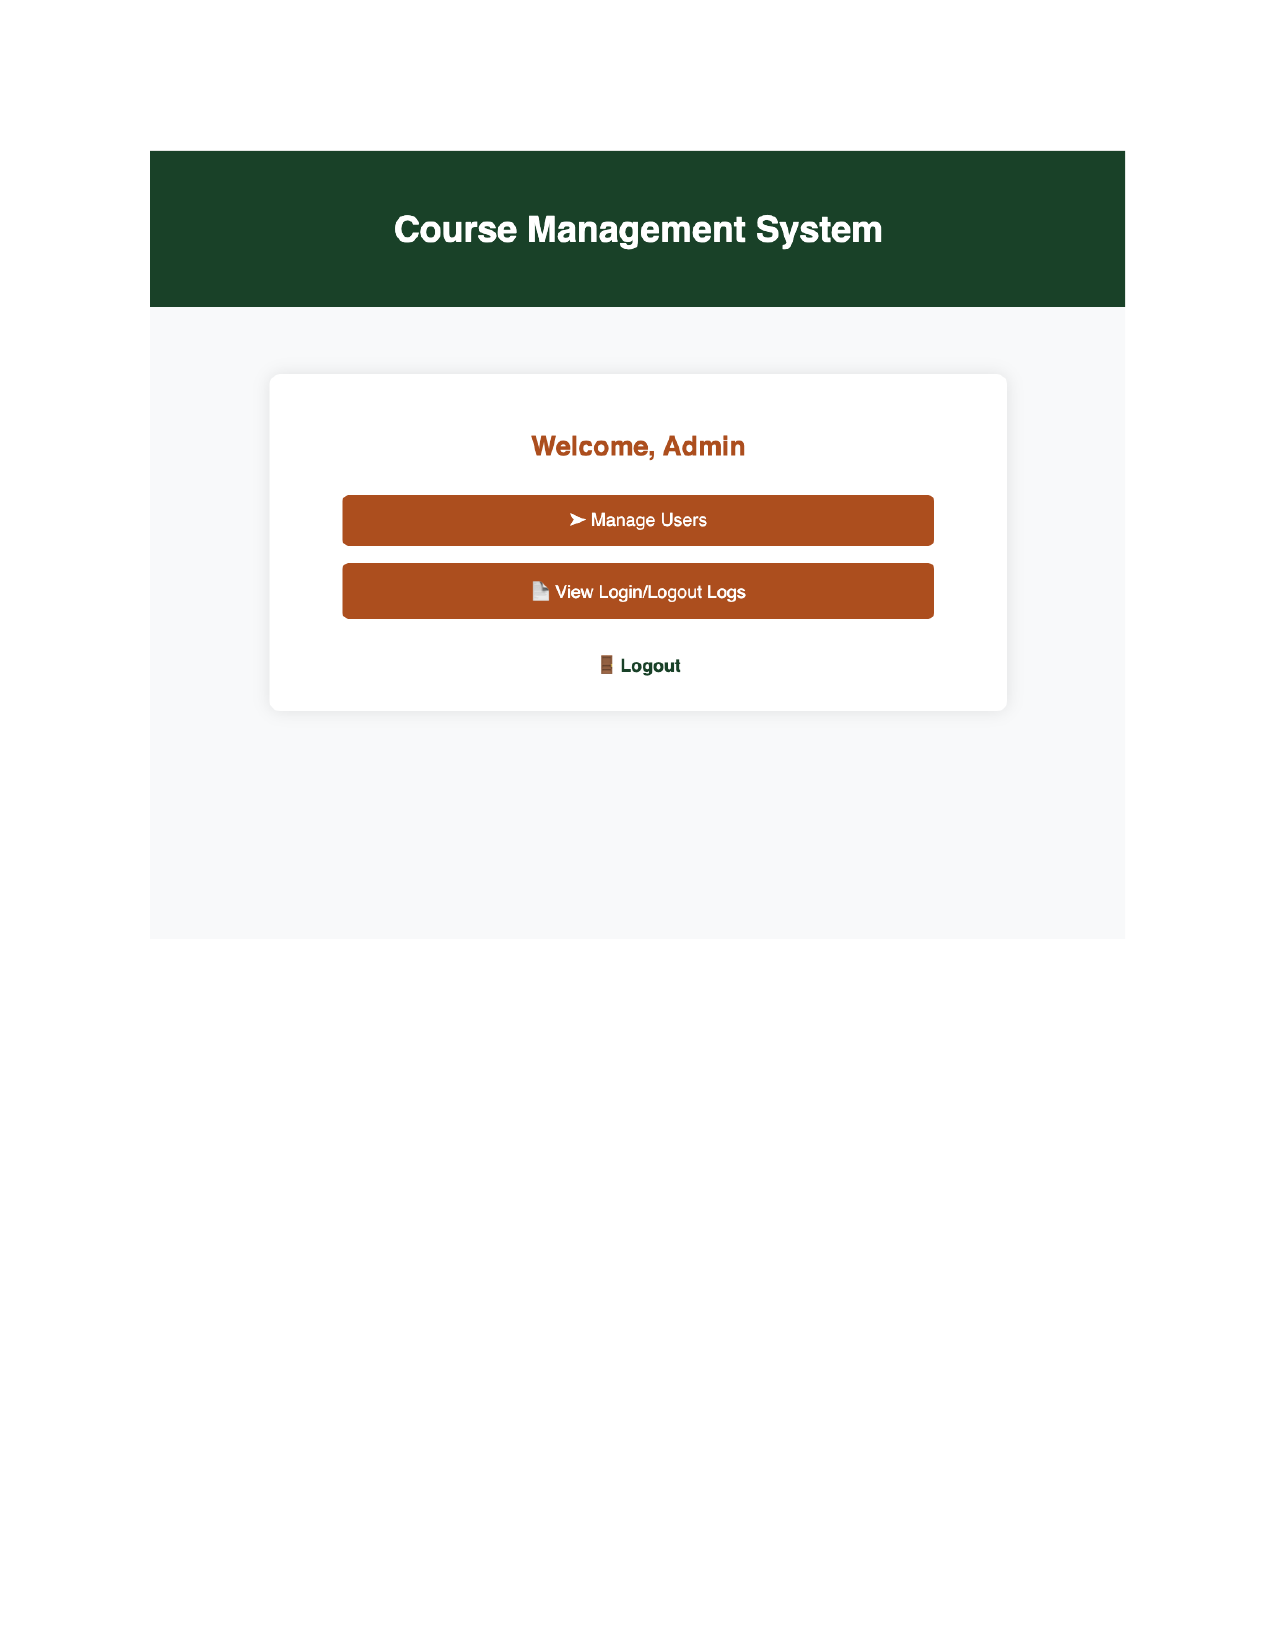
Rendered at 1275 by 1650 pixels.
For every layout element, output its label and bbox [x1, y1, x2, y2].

picture [150, 150, 1125, 939]
